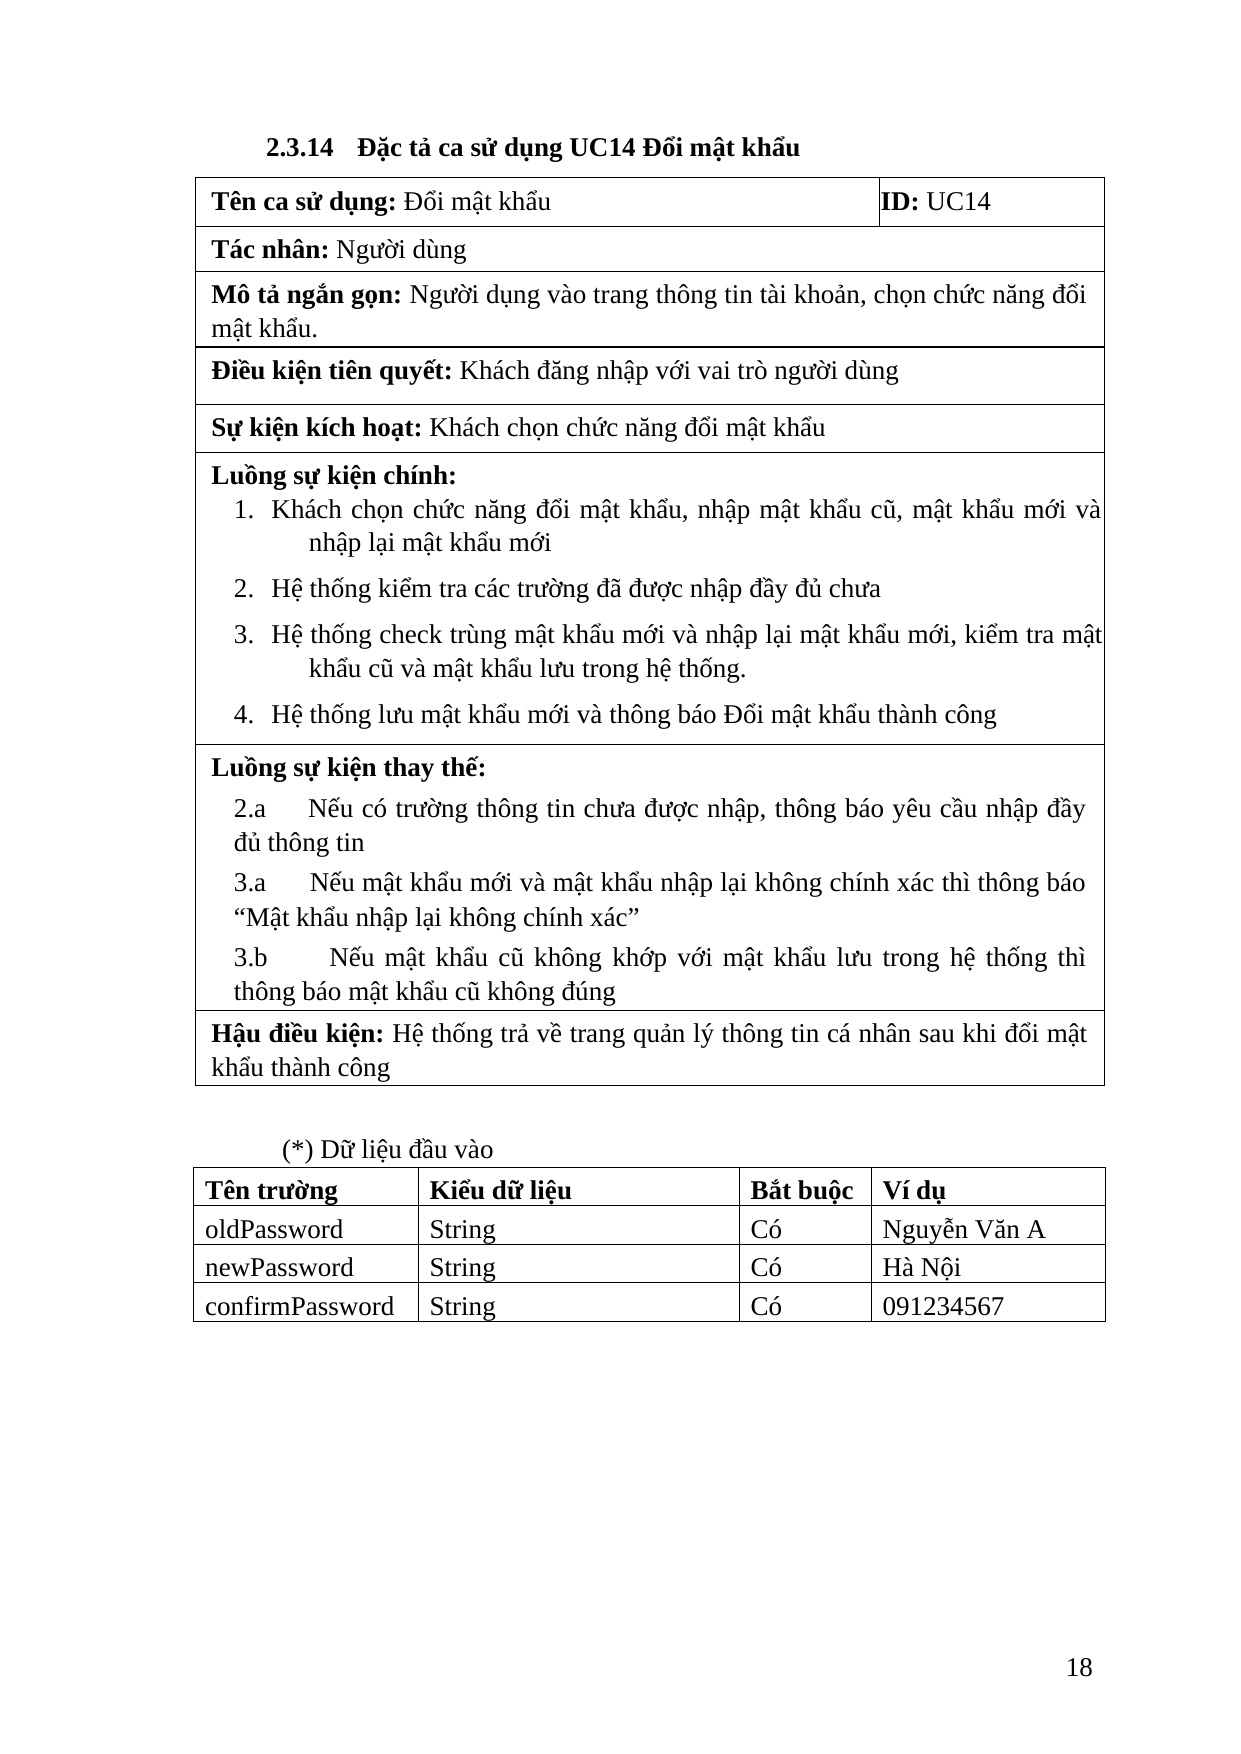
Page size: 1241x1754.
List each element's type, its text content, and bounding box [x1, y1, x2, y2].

table_header Kiểu dữ liệu [419, 1168, 739, 1205]
table_cell String [419, 1283, 739, 1321]
text (*) Dữ liệu đầu vào [207, 1133, 1092, 1164]
table_header Tên ca sử dụng: Đổi mật khẩu [196, 178, 879, 226]
table_cell Sự kiện kích hoạt: Khách chọn chức năng đổi mật khẩu [196, 405, 1104, 452]
table_cell newPassword [194, 1245, 418, 1282]
table_cell Nguyễn Văn A [872, 1206, 1105, 1244]
table_cell Mô tả ngắn gọn: Người dụng vào trang thông tin tài khoản, chọn chức năng đổi mật khẩu. [196, 272, 1104, 346]
table_cell 091234567 [872, 1283, 1105, 1321]
subtitle Đặc tả ca sử dụng UC14 Đổi mật khẩu [266, 131, 1092, 162]
table_header Ví dụ [872, 1168, 1105, 1205]
table_cell Luồng sự kiện chính: Khách chọn chức năng đổi mật khẩu, nhập mật khẩu cũ, mật khẩu mới và nhập lại mật khẩu mới Hệ thống kiểm tra các trường đã được nhập đầy đủ chưa Hệ thống check trùng mật khẩu mới và nhập lại mật khẩu mới, kiểm tra mật khẩu cũ và mật khẩu lưu trong hệ thống. Hệ thống lưu mật khẩu mới và thông báo Đổi mật khẩu thành công [196, 453, 1104, 744]
table_header ID: UC14 [880, 178, 1104, 226]
table_cell confirmPassword [194, 1283, 418, 1321]
table_cell Luồng sự kiện thay thế: 2.a Nếu có trường thông tin chưa được nhập, thông báo yêu cầu nhập đầy đủ thông tin 3.a Nếu mật khẩu mới và mật khẩu nhập lại không chính xác thì thông báo “Mật khẩu nhập lại không chính xác” 3.b Nếu mật khẩu cũ không khớp với mật khẩu lưu trong hệ thống thì thông báo mật khẩu cũ không đúng [196, 745, 1104, 1009]
table_cell Hậu điều kiện: Hệ thống trả về trang quản lý thông tin cá nhân sau khi đổi mật khẩu thành công [196, 1011, 1104, 1085]
table_cell String [419, 1245, 739, 1282]
table_cell Có [740, 1206, 871, 1244]
table_cell Có [740, 1245, 871, 1282]
table_cell oldPassword [194, 1206, 418, 1244]
table_cell Tác nhân: Người dùng [196, 227, 1104, 271]
table_header Bắt buộc [740, 1168, 871, 1205]
table_cell Có [740, 1283, 871, 1321]
table_cell Điều kiện tiên quyết: Khách đăng nhập với vai trò người dùng [196, 348, 1104, 404]
table_cell String [419, 1206, 739, 1244]
table_header Tên trường [194, 1168, 418, 1205]
table_cell Hà Nội [872, 1245, 1105, 1282]
